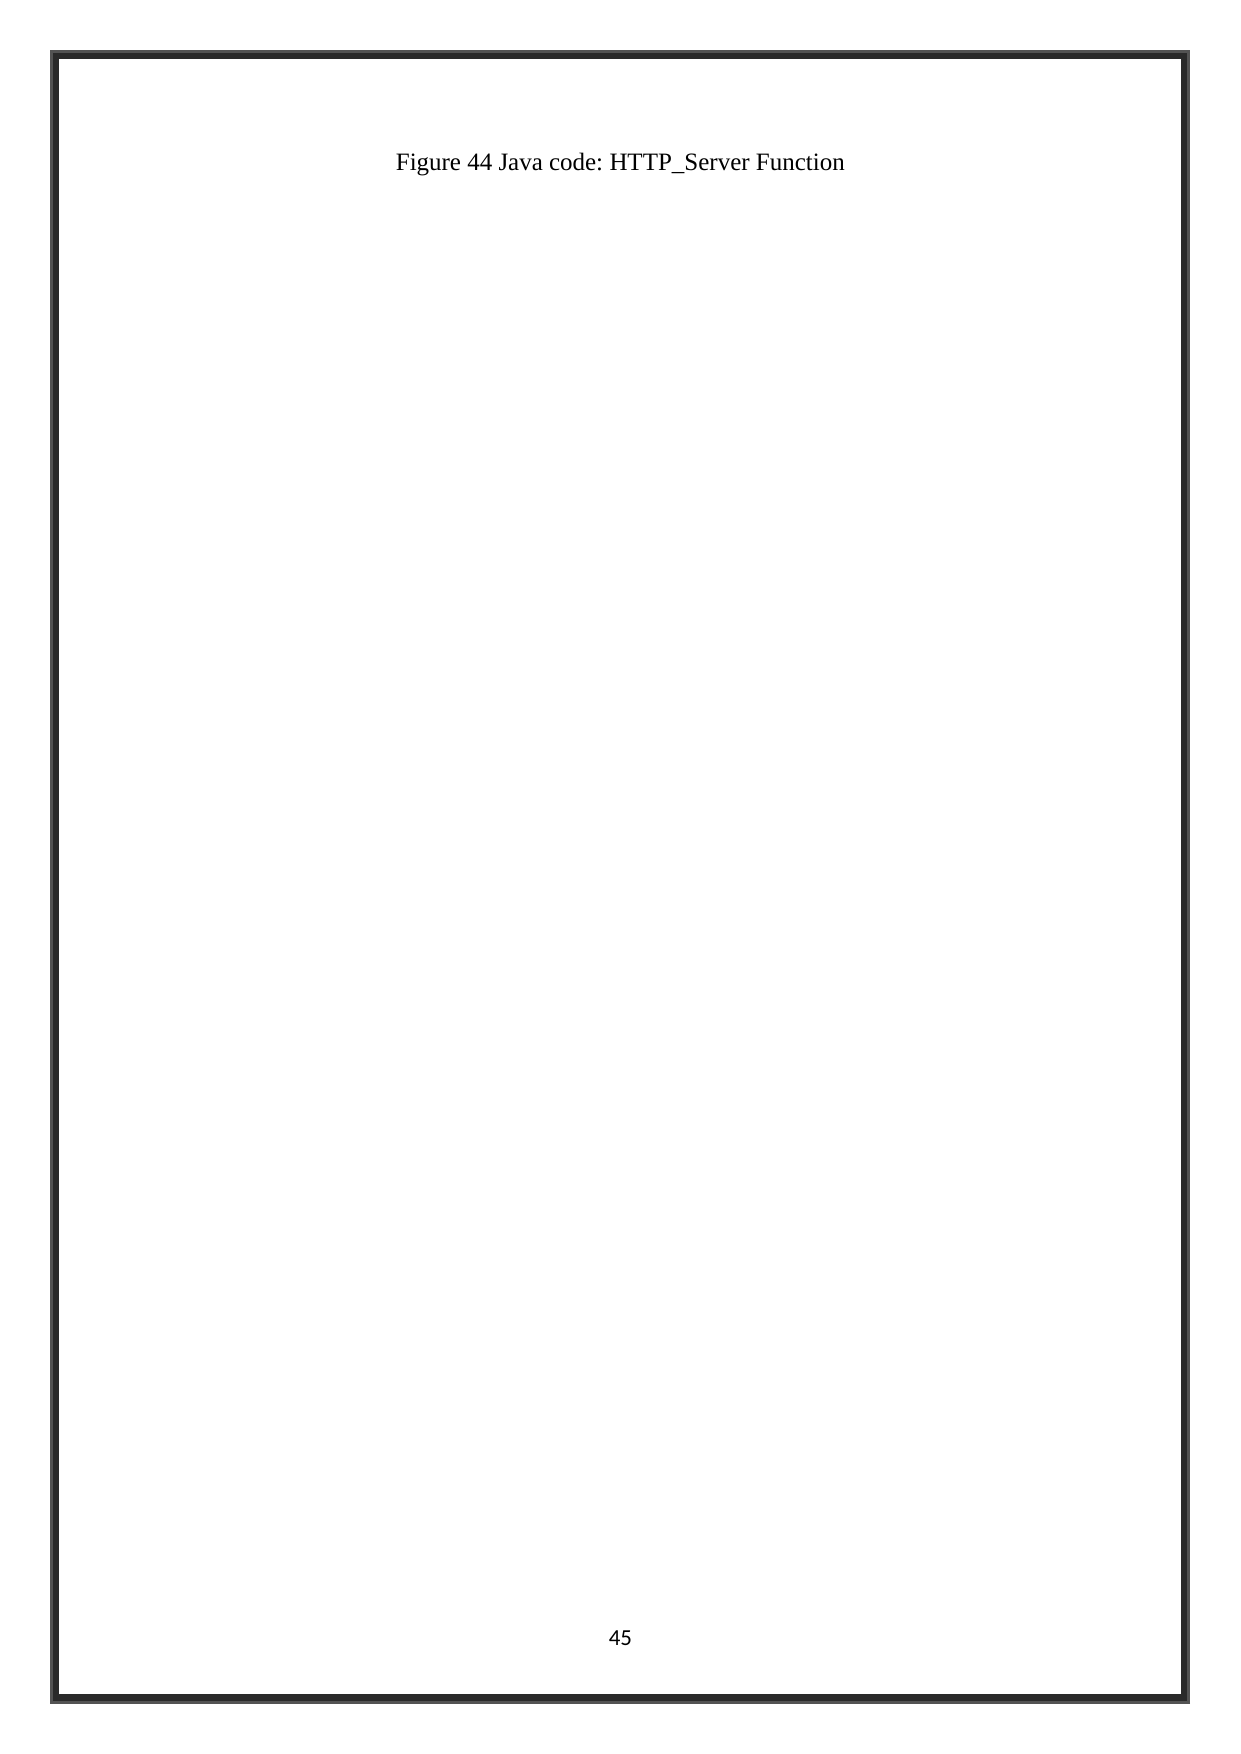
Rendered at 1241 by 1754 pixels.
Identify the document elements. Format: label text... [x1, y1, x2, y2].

text Figure 44 Java code: HTTP_Server Function [118, 147, 1122, 176]
